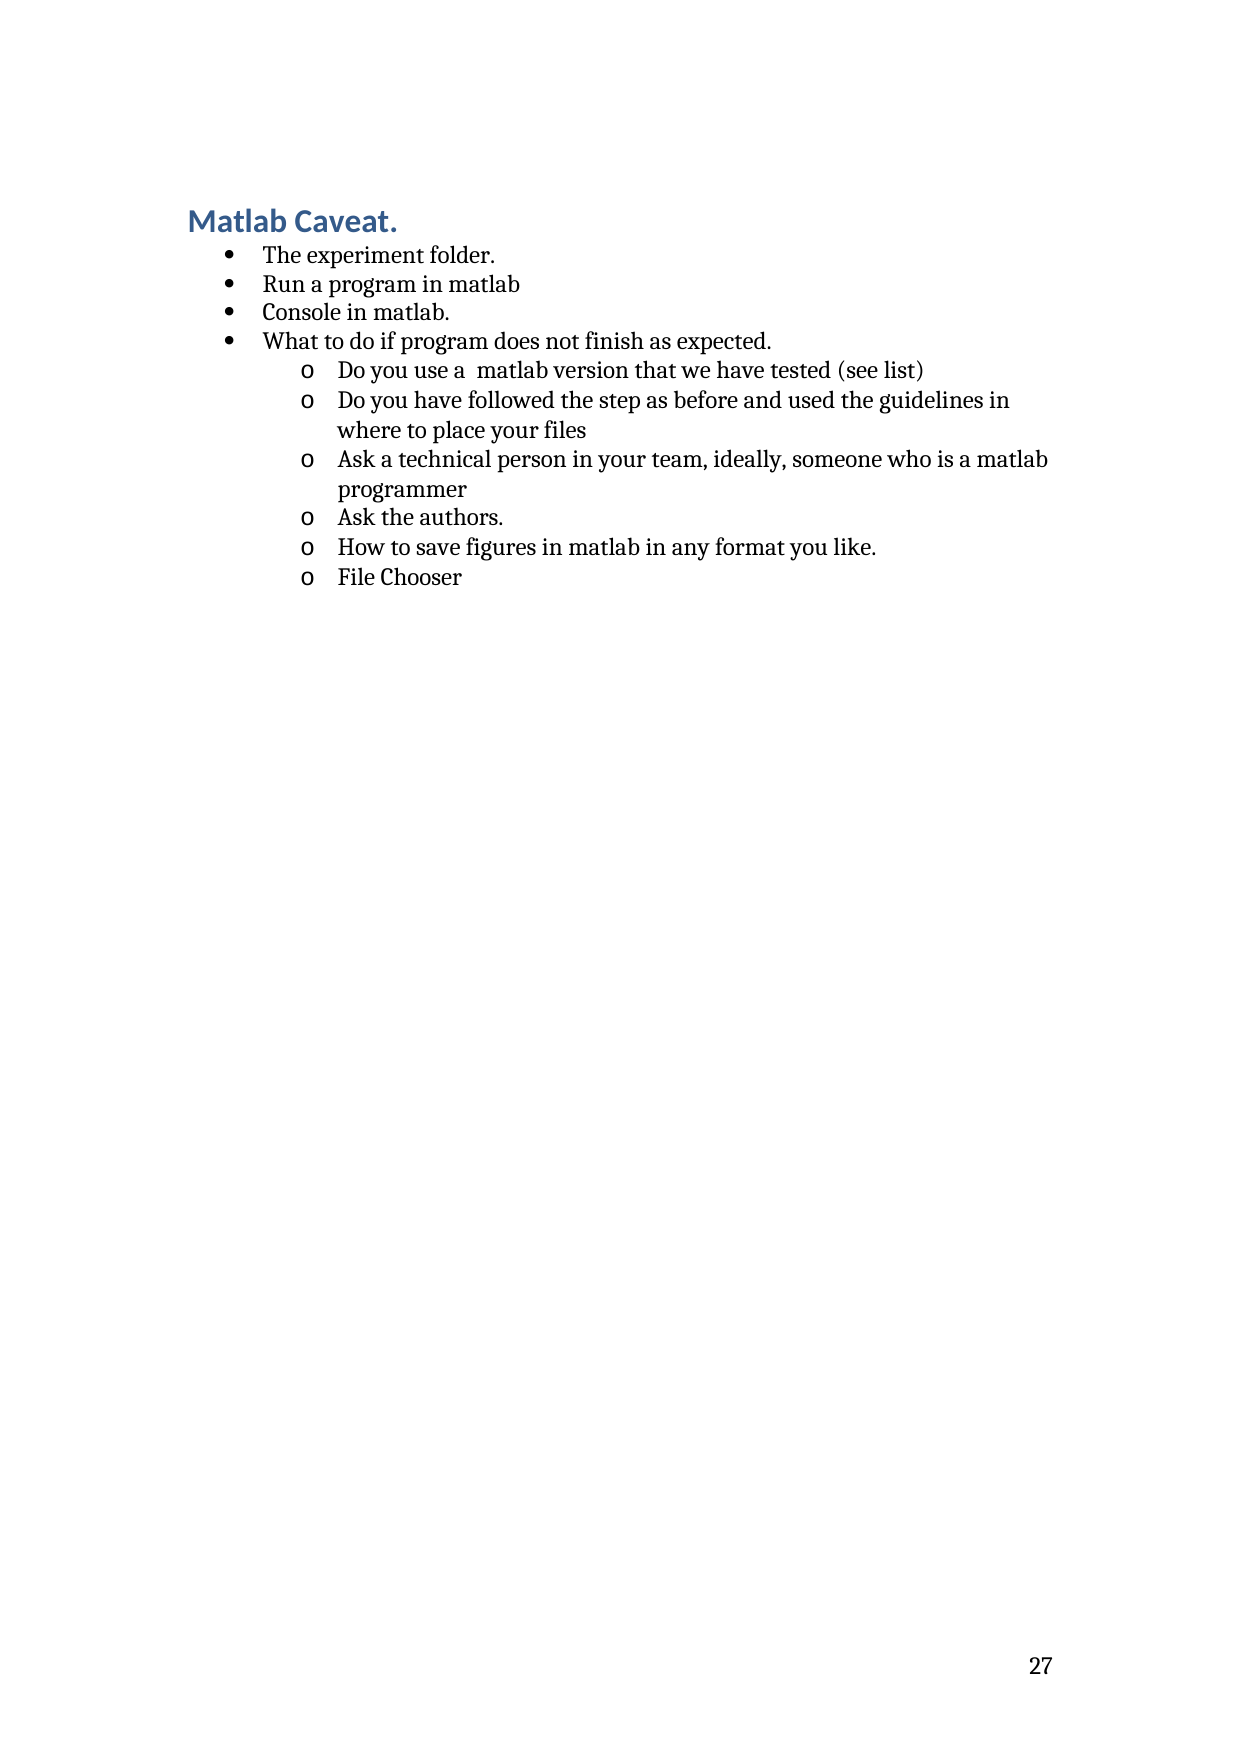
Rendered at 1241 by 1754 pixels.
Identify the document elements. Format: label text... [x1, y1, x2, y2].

list File Chooser [300, 563, 1053, 593]
list Do you have followed the step as before and used the guidelines in where to place your files [300, 386, 1053, 444]
list How to save figures in matlab in any format you like. [300, 533, 1053, 563]
list Do you use a matlab version that we have tested (see list) [300, 356, 1053, 386]
list What to do if program does not finish as expected. [225, 327, 1053, 356]
subtitle Matlab Caveat. [187, 200, 1053, 241]
list Run a program in matlab [225, 269, 1053, 298]
list Console in matlab. [225, 298, 1053, 327]
list Ask a technical person in your team, ideally, someone who is a matlab programmer [300, 444, 1053, 503]
list Ask the authors. [300, 503, 1053, 533]
list The experiment folder. [225, 241, 1053, 269]
